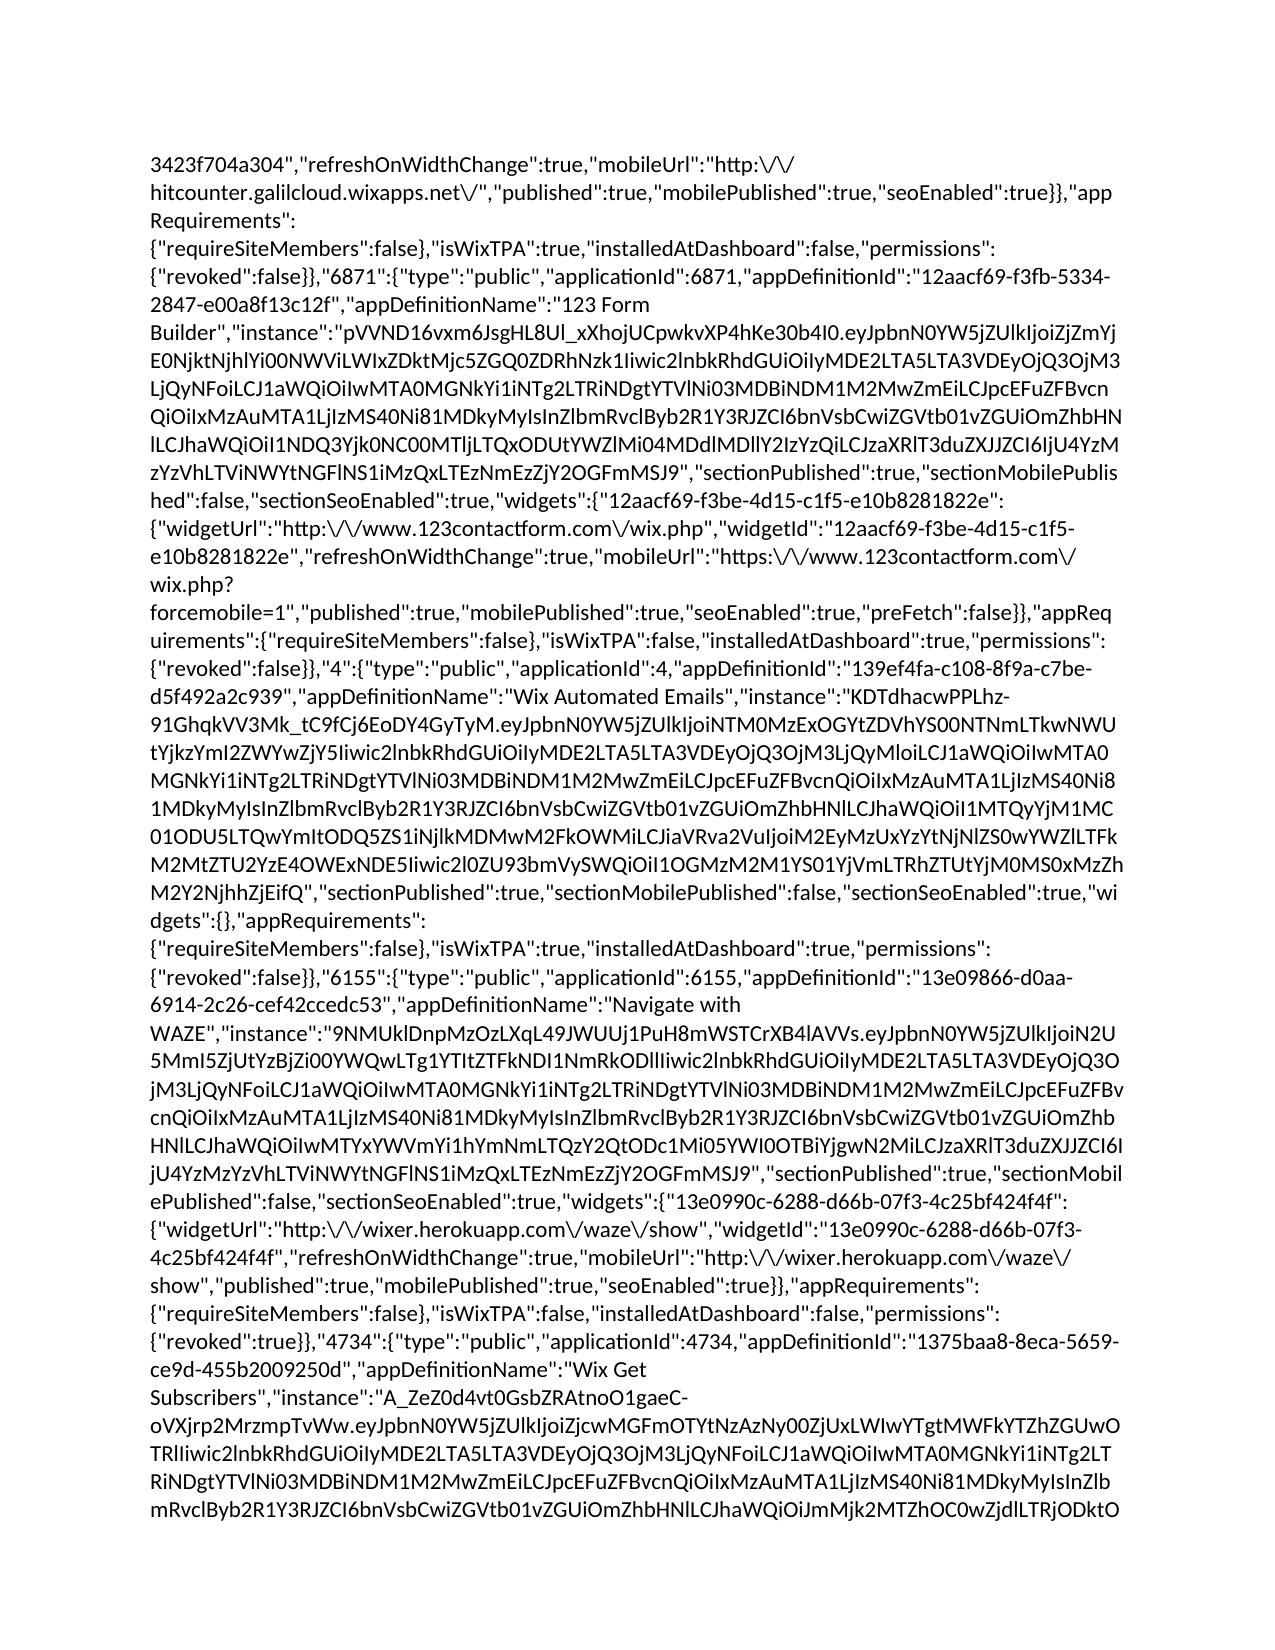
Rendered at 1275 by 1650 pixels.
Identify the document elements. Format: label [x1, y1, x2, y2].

text [150, 150, 1125, 1523]
